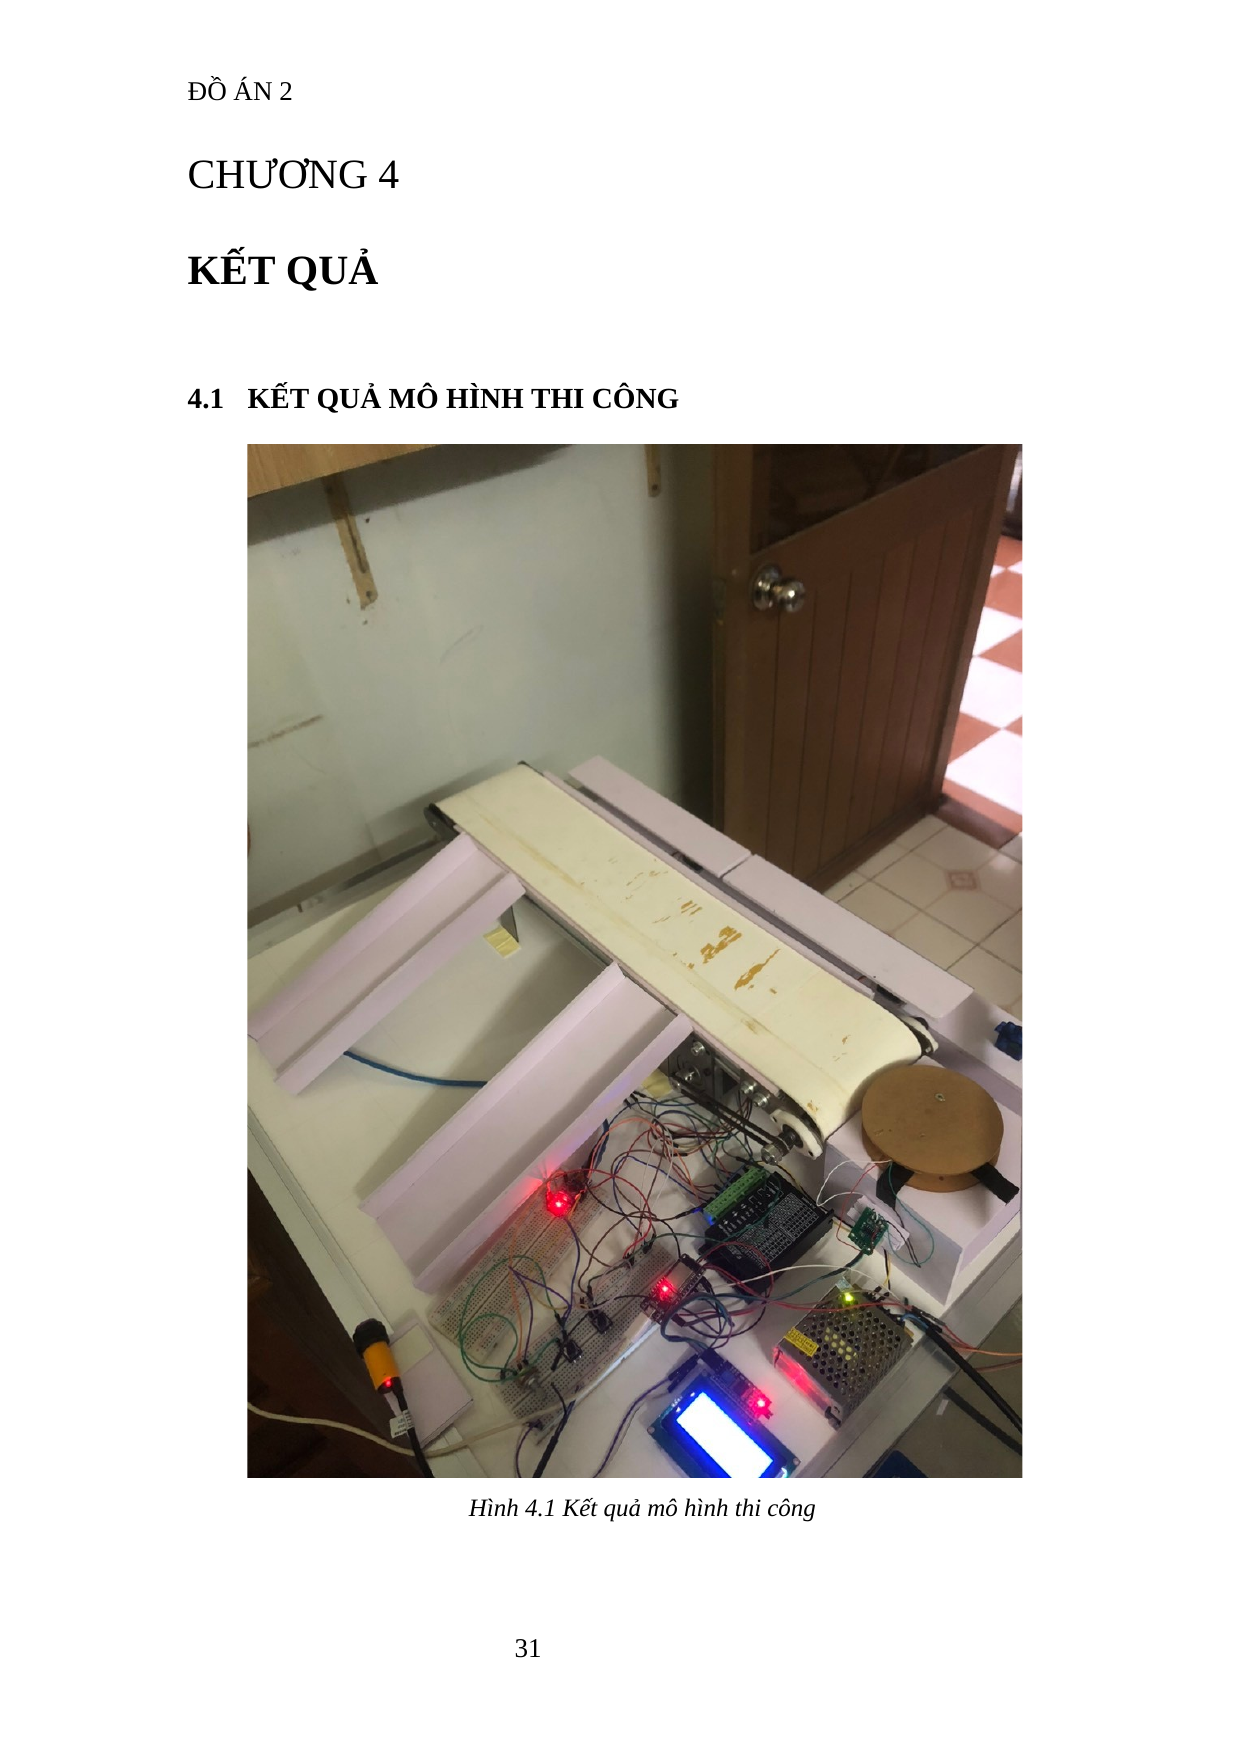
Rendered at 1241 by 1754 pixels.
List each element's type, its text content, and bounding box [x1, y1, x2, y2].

subtitle kết quả [187, 150, 1053, 294]
picture [247, 444, 1023, 1478]
subtitle KẾT QUẢ MÔ HÌNH THI CÔNG [187, 381, 1053, 415]
text Hình 4.1 Kết quả mô hình thi công [187, 1493, 1053, 1522]
